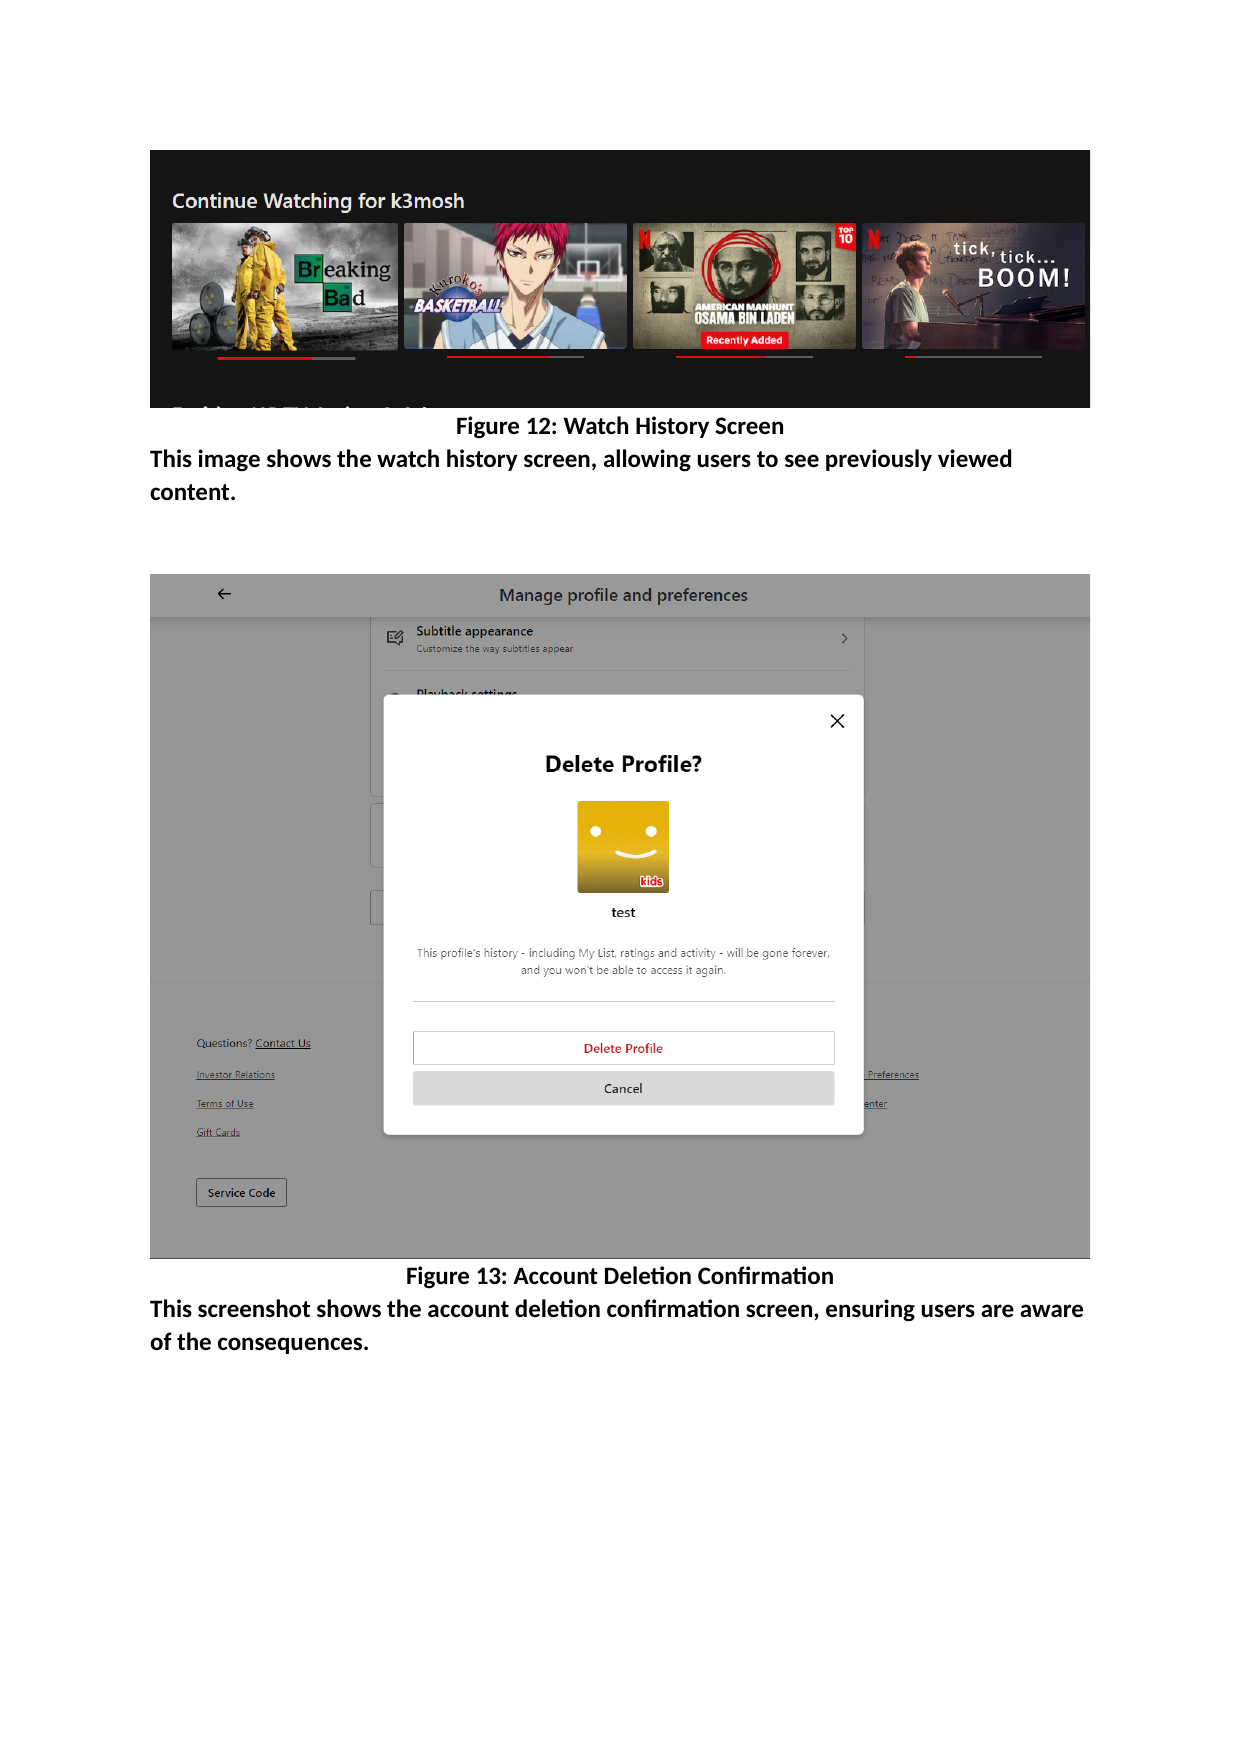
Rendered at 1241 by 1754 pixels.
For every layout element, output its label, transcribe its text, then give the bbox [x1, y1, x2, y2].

text This image shows the watch history screen, allowing users to see previously viewed content. [150, 443, 1090, 506]
picture [150, 574, 1091, 1259]
text This screenshot shows the account deletion confirmation screen, ensuring users are aware of the consequences. [150, 1293, 1090, 1357]
picture [150, 150, 1091, 408]
text Figure 12: Watch History Screen [150, 410, 1090, 441]
text Figure 13: Account Deletion Confirmation [150, 1260, 1090, 1291]
